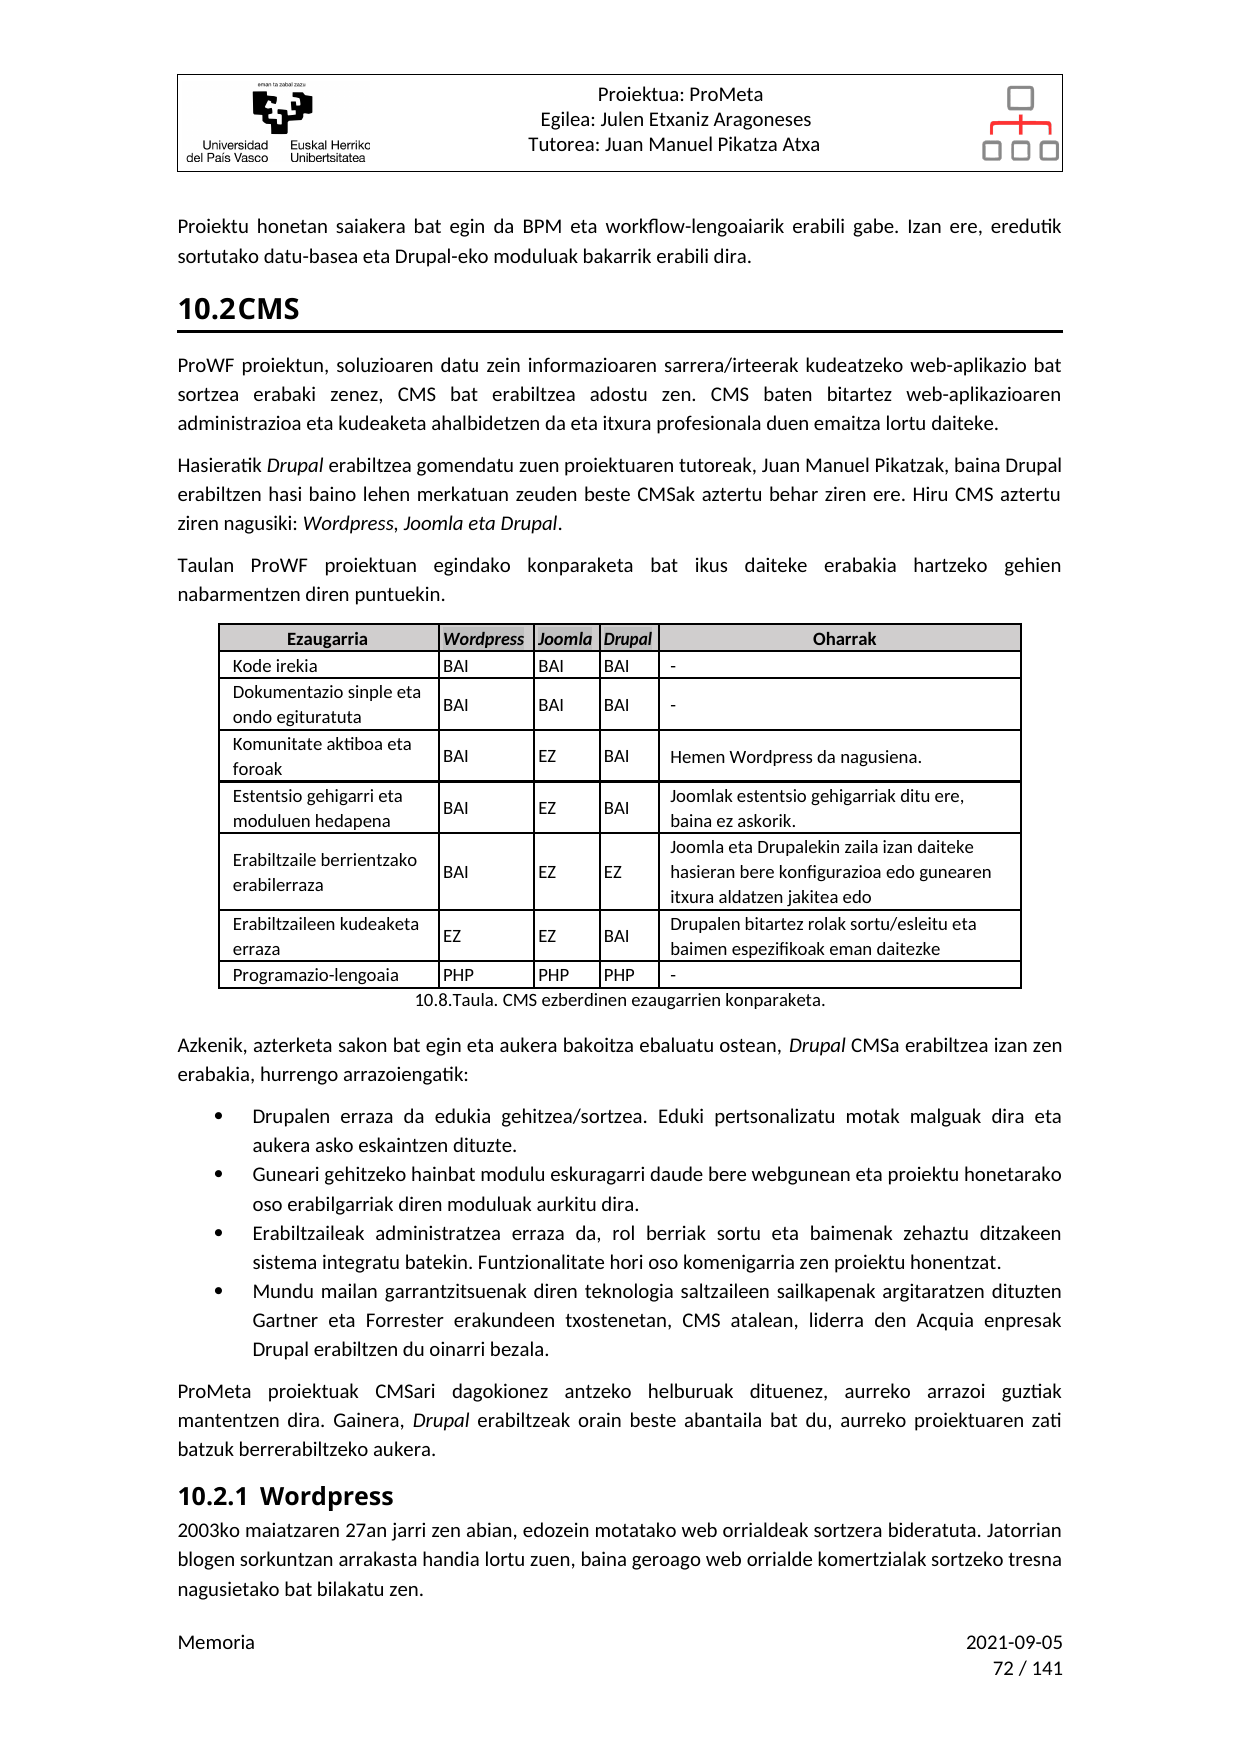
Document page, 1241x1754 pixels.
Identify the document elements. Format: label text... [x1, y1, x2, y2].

text ProMeta proiektuak CMSari dagokionez antzeko helburuak dituenez, aurreko arrazoi guztiak mantentzen dira. Gainera, Drupal erabiltzeak orain beste abantaila bat du, aurreko proiektuaren zati batzuk berrerabiltzeko aukera. [177, 1378, 1063, 1462]
text Proiektu honetan saiakera bat egin da BPM eta workflow-lengoaiarik erabili gabe. Izan ere, eredutik sortutako datu-basea eta Drupal-eko moduluak bakarrik erabili dira. [177, 214, 1063, 268]
table_cell BAI [442, 783, 533, 832]
table_cell - [660, 962, 1018, 987]
table_cell BAI [537, 652, 599, 677]
table_cell EZ [603, 834, 658, 908]
list Mundu mailan garrantzitsuenak diren teknologia saltzaileen sailkapenak argitaratzen dituzten Gartner eta Forrester erakundeen txostenetan, CMS atalean, liderra den Acquia enpresak Drupal erabiltzen du oinarri bezala. [215, 1278, 1063, 1362]
table_header Oharrak [662, 625, 1018, 650]
text Taulan ProWF proiektuan egindako konparaketa bat ikus daiteke erabakia hartzeko gehien nabarmentzen diren puntuekin. [177, 552, 1063, 607]
table_cell - [660, 679, 1018, 729]
table_cell Joomla eta Drupalekin zaila izan daiteke hasieran bere konfigurazioa edo gunearen itxura aldatzen jakitea edo [660, 834, 1018, 908]
text Hasieratik Drupal erabiltzea gomendatu zuen proiektuaren tutoreak, Juan Manuel Pikatzak, baina Drupal erabiltzen hasi baino lehen merkatuan zeuden beste CMSak aztertu behar ziren ere. Hiru CMS aztertu ziren nagusiki: Wordpress, Joomla eta Drupal. [177, 452, 1063, 536]
table_cell BAI [442, 652, 533, 677]
list Drupalen erraza da edukia gehitzea/sortzea. Eduki pertsonalizatu motak malguak dira eta aukera asko eskaintzen dituzte. [215, 1103, 1063, 1158]
text Azkenik, azterketa sakon bat egin eta aukera bakoitza ebaluatu ostean, Drupal CMSa erabiltzea izan zen erabakia, hurrengo arrazoiengatik: [177, 1032, 1063, 1087]
picture [182, 81, 370, 162]
picture [978, 80, 1060, 162]
table_cell Programazio-lengoaia [220, 962, 438, 987]
table_header Drupal [603, 625, 658, 650]
text ProWF proiektun, soluzioaren datu zein informazioaren sarrera/irteerak kudeatzeko web-aplikazio bat sortzea erabaki zenez, CMS bat erabiltzea adostu zen. CMS baten bitartez web-aplikazioaren administrazioa eta kudeaketa ahalbidetzen da eta itxura profesionala duen emaitza lortu daiteke. [177, 352, 1063, 436]
list Erabiltzaileak administratzea erraza da, rol berriak sortu eta baimenak zehaztu ditzakeen sistema integratu batekin. Funtzionalitate hori oso komenigarria zen proiektu honentzat. [215, 1220, 1063, 1274]
list Guneari gehitzeko hainbat modulu eskuragarri daude bere webgunean eta proiektu honetarako oso erabilgarriak diren moduluak aurkitu dira. [215, 1162, 1063, 1216]
table_cell BAI [603, 679, 658, 729]
table_cell Dokumentazio sinple eta ondo egituratuta [220, 679, 438, 729]
table_cell PHP [537, 962, 599, 987]
table_cell EZ [537, 834, 599, 908]
table_cell BAI [603, 783, 658, 832]
table_cell Erabiltzaile berrientzako erabilerraza [220, 834, 438, 908]
table_cell - [660, 652, 1018, 677]
table_cell BAI [442, 731, 533, 780]
table_header Joomla [537, 625, 599, 650]
table_cell BAI [537, 679, 599, 729]
table_cell PHP [442, 962, 533, 987]
subtitle Wordpress [177, 1478, 1063, 1512]
table_cell Estentsio gehigarri eta moduluen hedapena [220, 783, 438, 832]
table_cell EZ [537, 783, 599, 832]
table_cell BAI [603, 652, 658, 677]
table_cell BAI [603, 731, 658, 780]
table_cell Komunitate aktiboa eta foroak [220, 731, 438, 780]
table_cell PHP [603, 962, 658, 987]
table_cell Joomlak estentsio gehigarriak ditu ere, baina ez askorik. [660, 783, 1018, 832]
table_cell EZ [537, 731, 599, 780]
subtitle CMS [177, 289, 1063, 330]
table_cell BAI [603, 911, 658, 960]
table_cell Erabiltzaileen kudeaketa erraza [220, 911, 438, 960]
table_header Wordpress [442, 625, 533, 650]
text 2003ko maiatzaren 27an jarri zen abian, edozein motatako web orrialdeak sortzera bideratuta. Jatorrian blogen sorkuntzan arrakasta handia lortu zuen, baina geroago web orrialde komertzialak sortzeko tresna nagusietako bat bilakatu zen. [177, 1517, 1063, 1601]
table_cell EZ [442, 911, 533, 960]
table_cell Kode irekia [220, 652, 438, 677]
table_cell BAI [442, 679, 533, 729]
table_cell BAI [442, 834, 533, 908]
table_header Ezaugarria [220, 625, 438, 650]
table_cell Hemen Wordpress da nagusiena. [660, 731, 1018, 780]
table_cell EZ [537, 911, 599, 960]
table_cell Drupalen bitartez rolak sortu/esleitu eta baimen espezifikoak eman daitezke [660, 911, 1018, 960]
